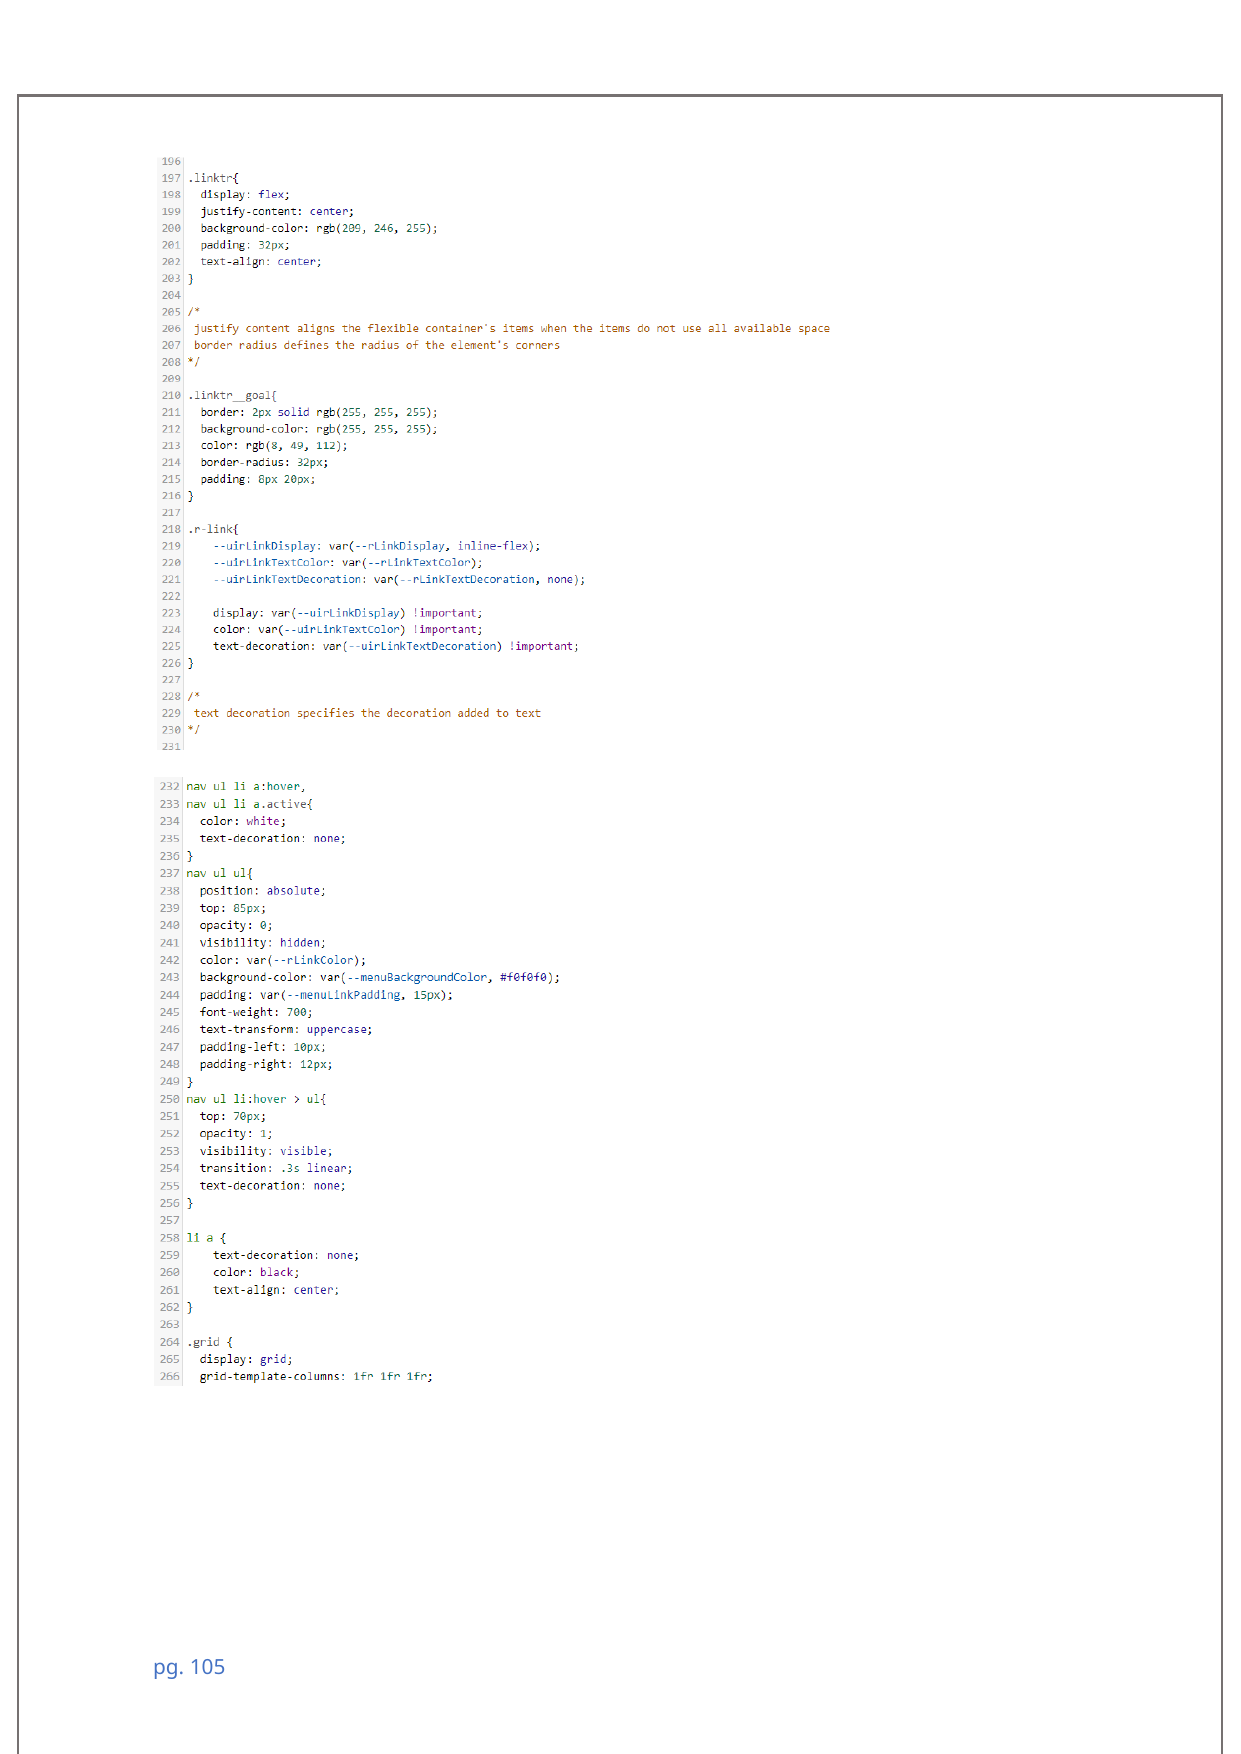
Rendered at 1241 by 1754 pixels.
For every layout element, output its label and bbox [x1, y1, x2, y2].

picture [147, 147, 1093, 759]
picture [147, 777, 1093, 1386]
